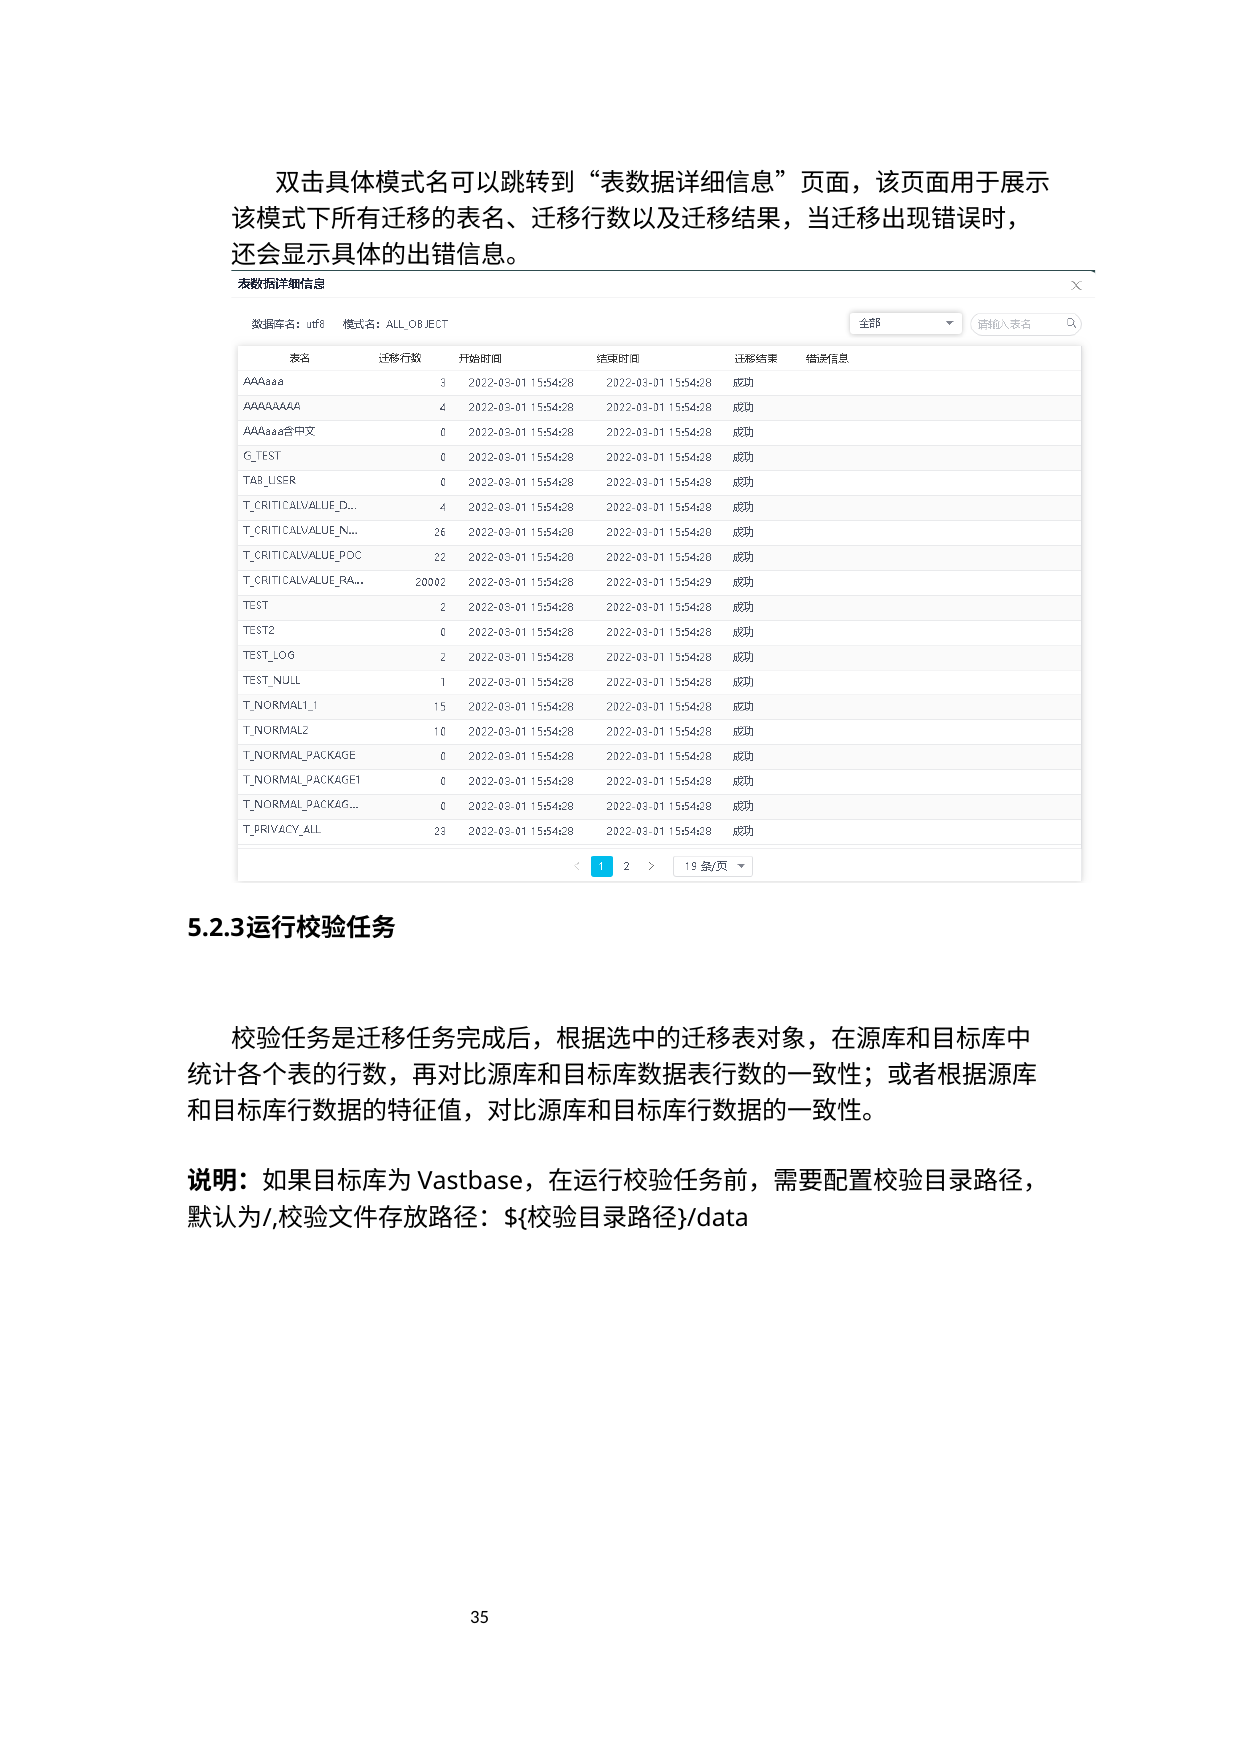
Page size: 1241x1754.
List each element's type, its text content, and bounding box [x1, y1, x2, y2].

text 双击具体模式名可以跳转到“表数据详细信息”页面，该页面用于展示该模式下所有迁移的表名、迁移行数以及迁移结果，当迁移出现错误时，还会显示具体的出错信息。 [231, 162, 1053, 270]
picture [231, 270, 1096, 883]
subtitle 运行校验任务 [187, 893, 1031, 958]
text 校验任务是迁移任务完成后，根据选中的迁移表对象，在源库和目标库中统计各个表的行数，再对比源库和目标库数据表行数的一致性；或者根据源库和目标库行数据的特征值，对比源库和目标库行数据的一致性。 [187, 1018, 1053, 1127]
text 说明：如果目标库为Vastbase，在运行校验任务前，需要配置校验目录路径，默认为/,校验文件存放路径：${校验目录路径}/data [187, 1161, 1053, 1233]
